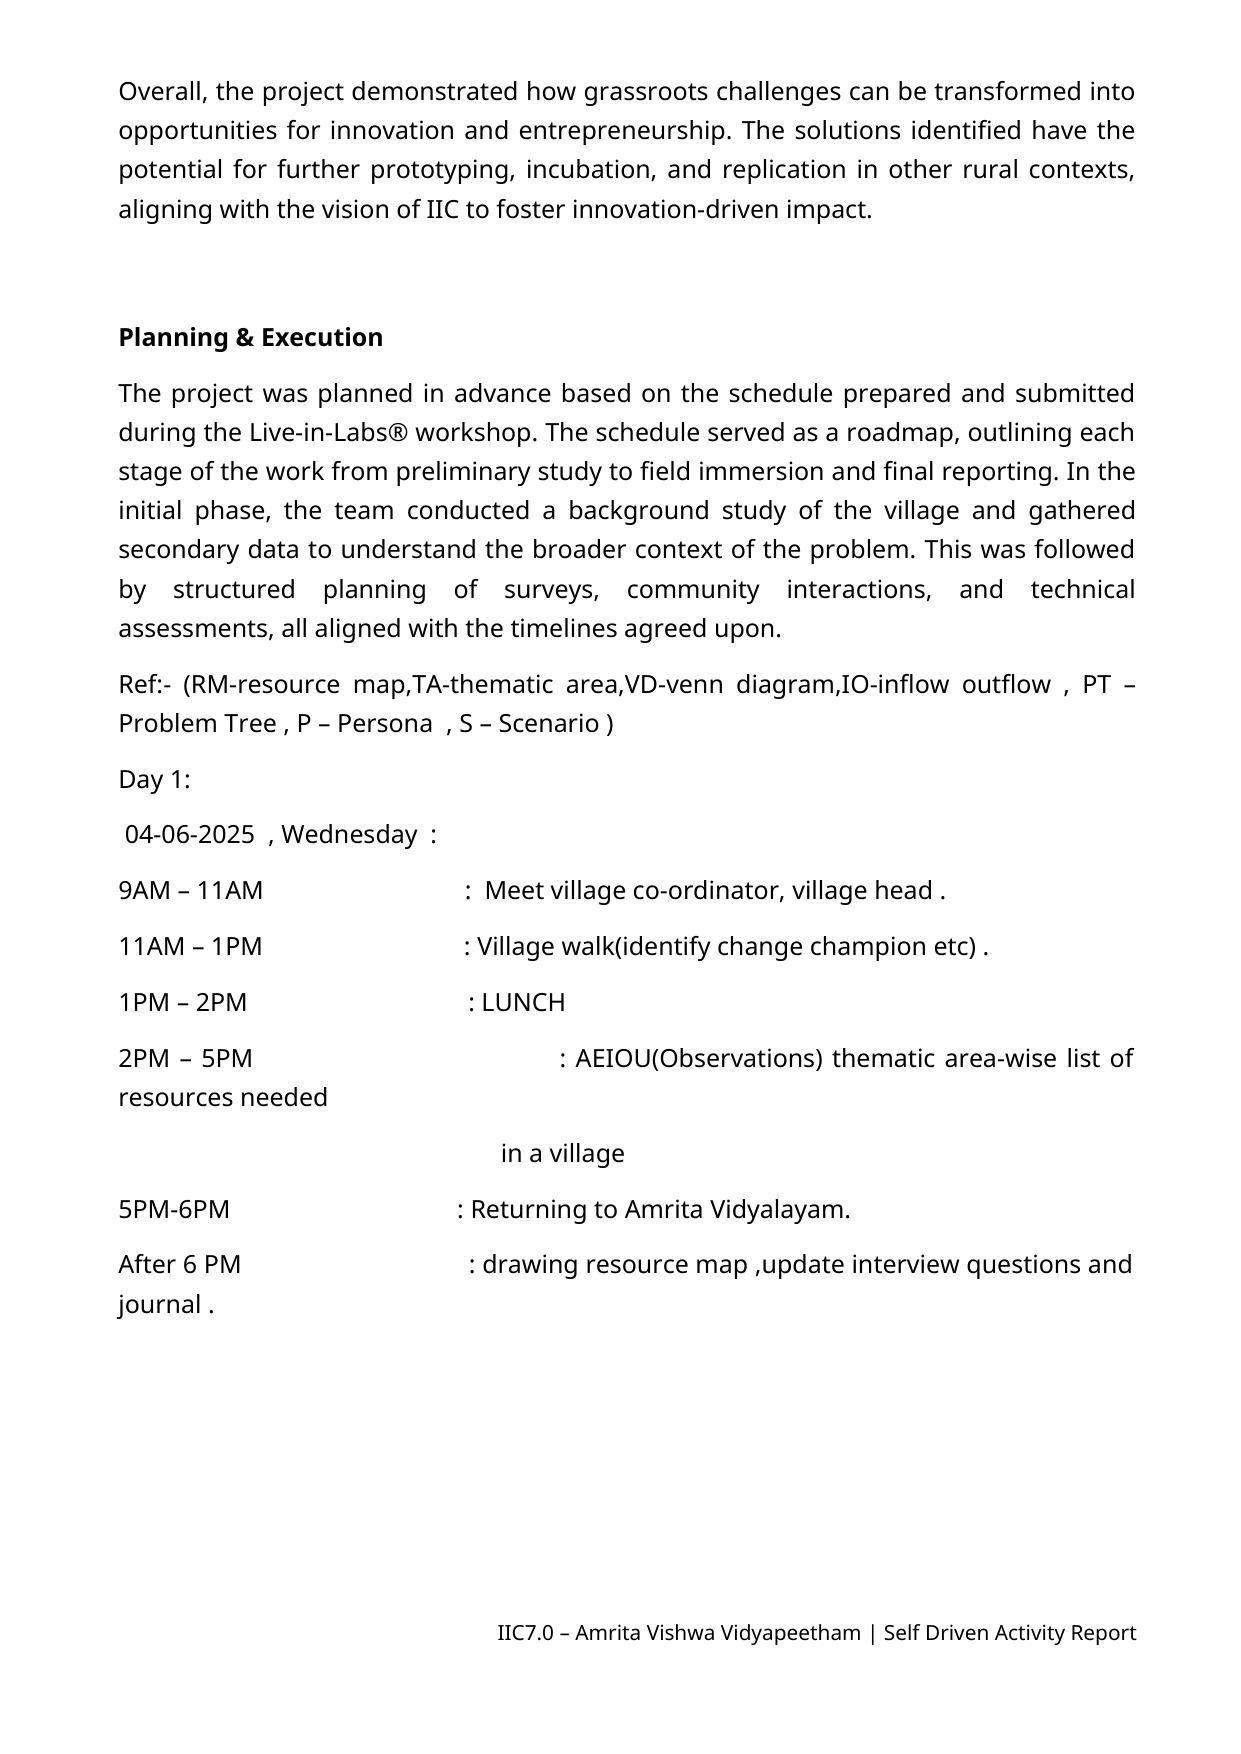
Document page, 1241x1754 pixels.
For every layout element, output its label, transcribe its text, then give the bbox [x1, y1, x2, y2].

text 1PM – 2PM : LUNCH [118, 985, 1137, 1019]
text Day 1: [118, 761, 1137, 795]
text Overall, the project demonstrated how grassroots challenges can be transformed into opportunities for innovation and entrepreneurship. The solutions identified have the potential for further prototyping, incubation, and replication in other rural contexts, aligning with the vision of IIC to foster innovation-driven impact. [118, 74, 1137, 225]
text 5PM-6PM : Returning to Amrita Vidyalayam. [118, 1191, 1137, 1225]
text 2PM – 5PM : AEIOU(Observations) thematic area-wise list of resources needed [118, 1041, 1137, 1114]
text Ref:- (RM-resource map,TA-thematic area,VD-venn diagram,IO-inflow outflow , PT – Problem Tree , P – Persona , S – Scenario ) [118, 666, 1137, 739]
text Planning & Execution [118, 320, 1137, 354]
text 04-06-2025 , Wednesday : [118, 817, 1137, 851]
text The project was planned in advance based on the schedule prepared and submitted during the Live-in-Labs® workshop. The schedule served as a roadmap, outlining each stage of the work from preliminary study to field immersion and final reporting. In the initial phase, the team conducted a background study of the village and gathered secondary data to understand the broader context of the problem. This was followed by structured planning of surveys, community interactions, and technical assessments, all aligned with the timelines agreed upon. [118, 376, 1137, 644]
text in a village [118, 1136, 1137, 1169]
text 11AM – 1PM : Village walk(identify change champion etc) . [118, 929, 1137, 963]
text 9AM – 11AM : Meet village co-ordinator, village head . [118, 873, 1137, 907]
text After 6 PM : drawing resource map ,update interview questions and journal . [118, 1247, 1137, 1320]
